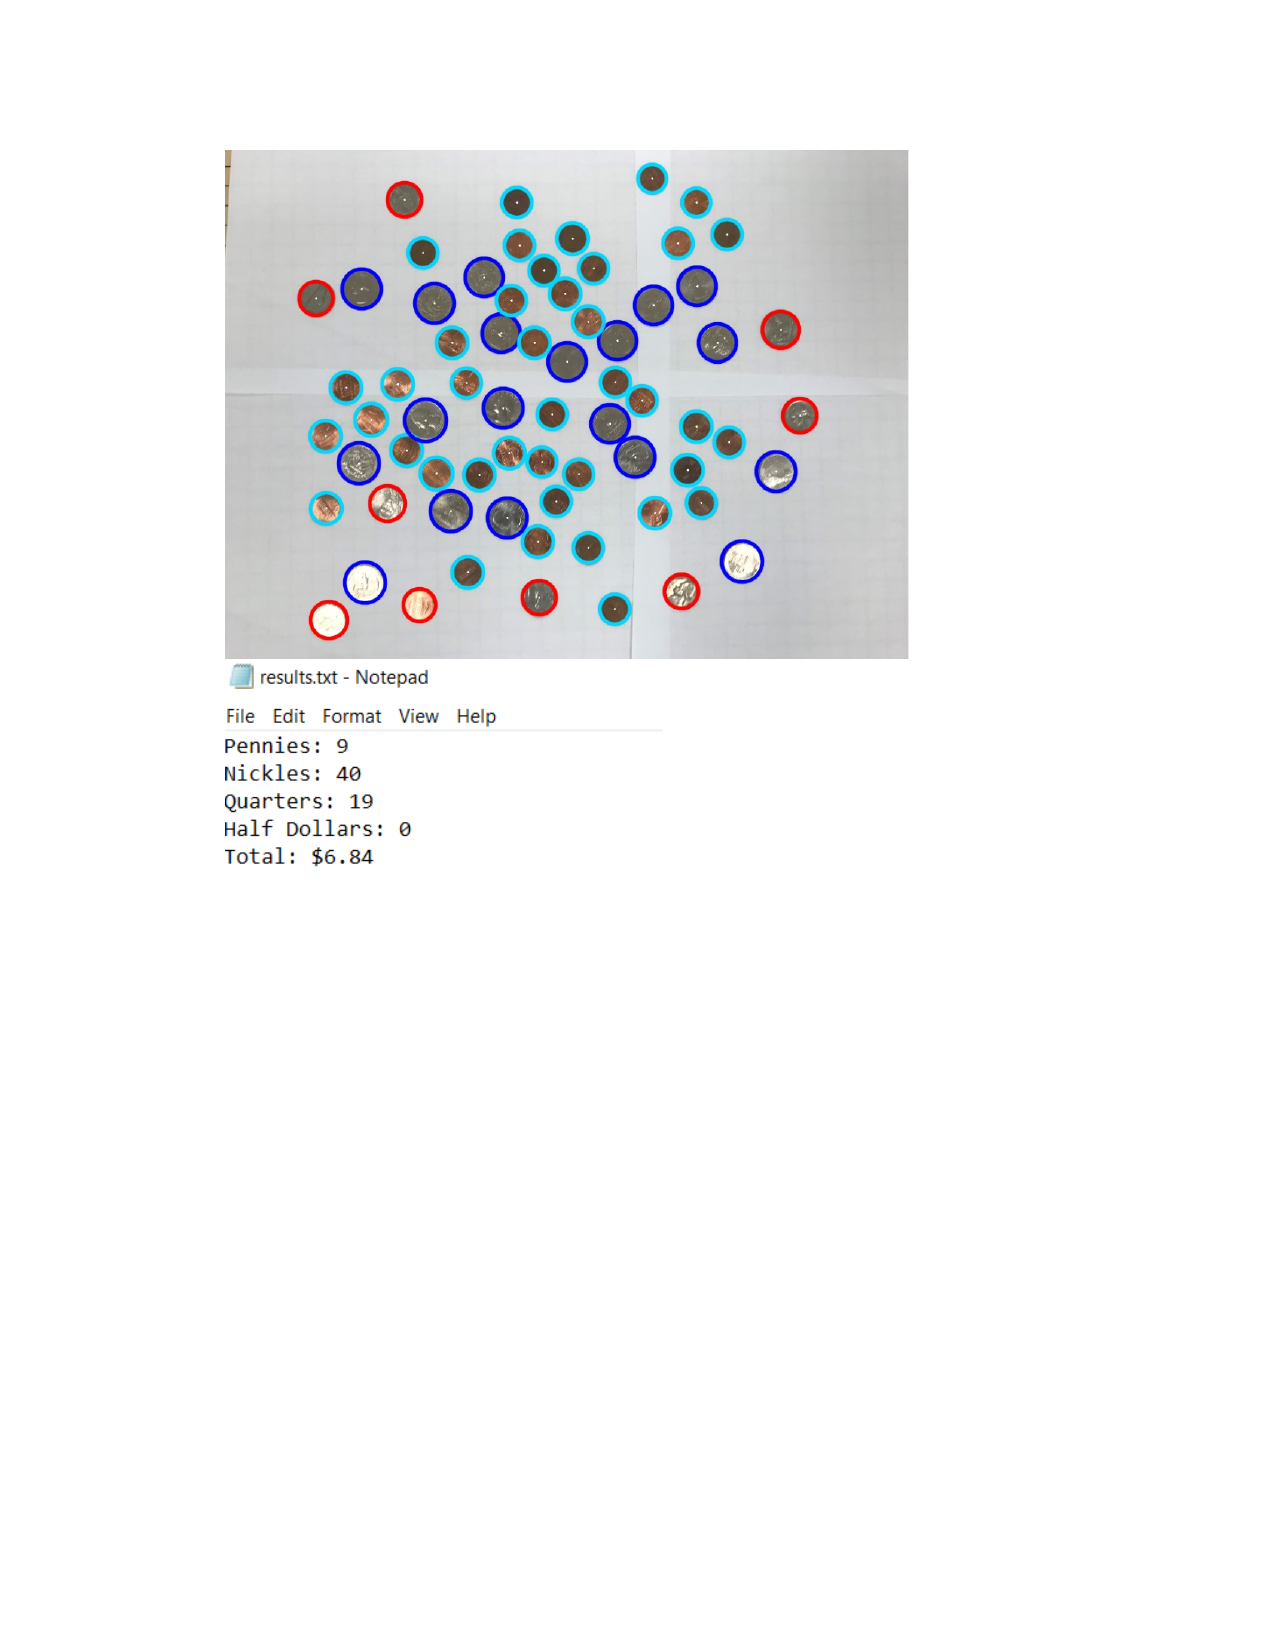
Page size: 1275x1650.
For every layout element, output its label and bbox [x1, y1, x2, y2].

picture [225, 661, 663, 889]
picture [225, 150, 909, 659]
